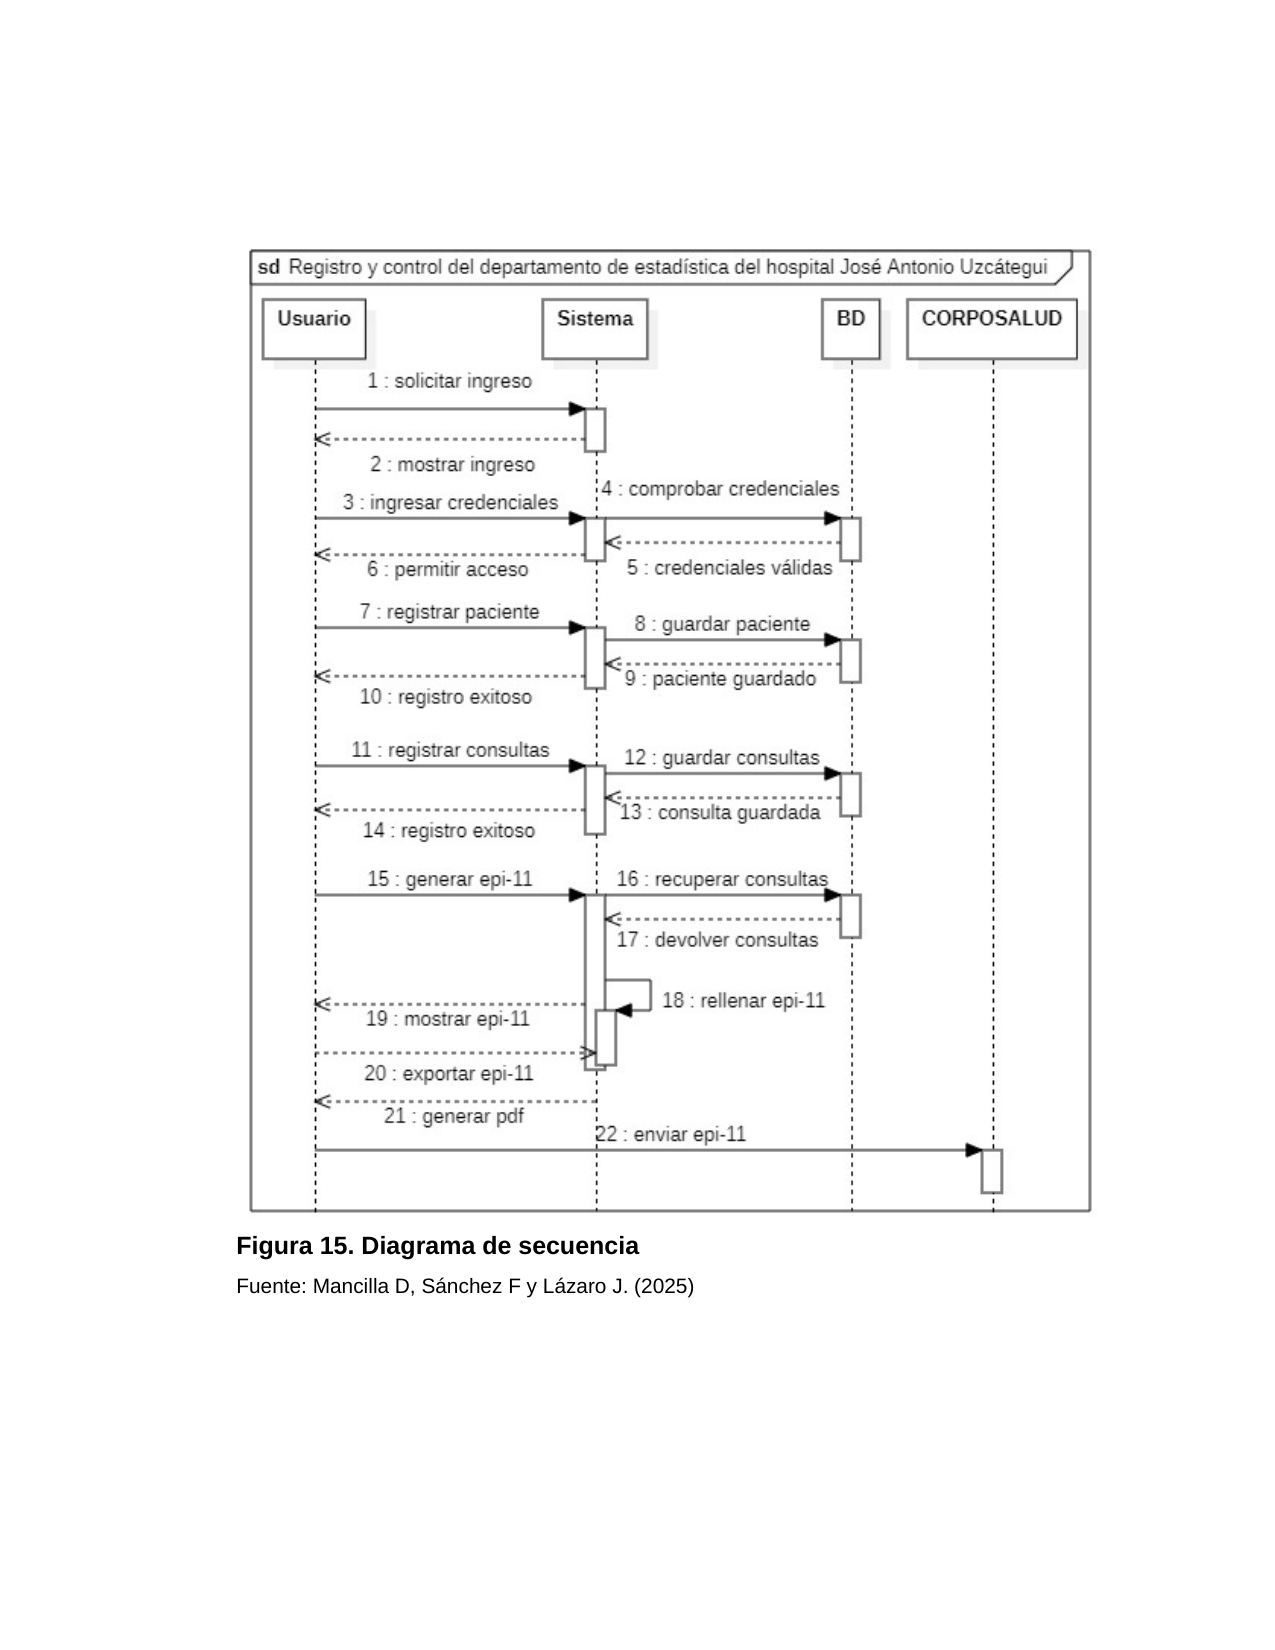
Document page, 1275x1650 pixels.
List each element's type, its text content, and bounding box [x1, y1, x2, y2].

picture [236, 236, 1099, 1217]
text Fuente: Mancilla D, Sánchez F y Lázaro J. (2025) [236, 1274, 1098, 1298]
text Figura 15. Diagrama de secuencia [236, 1231, 1098, 1260]
